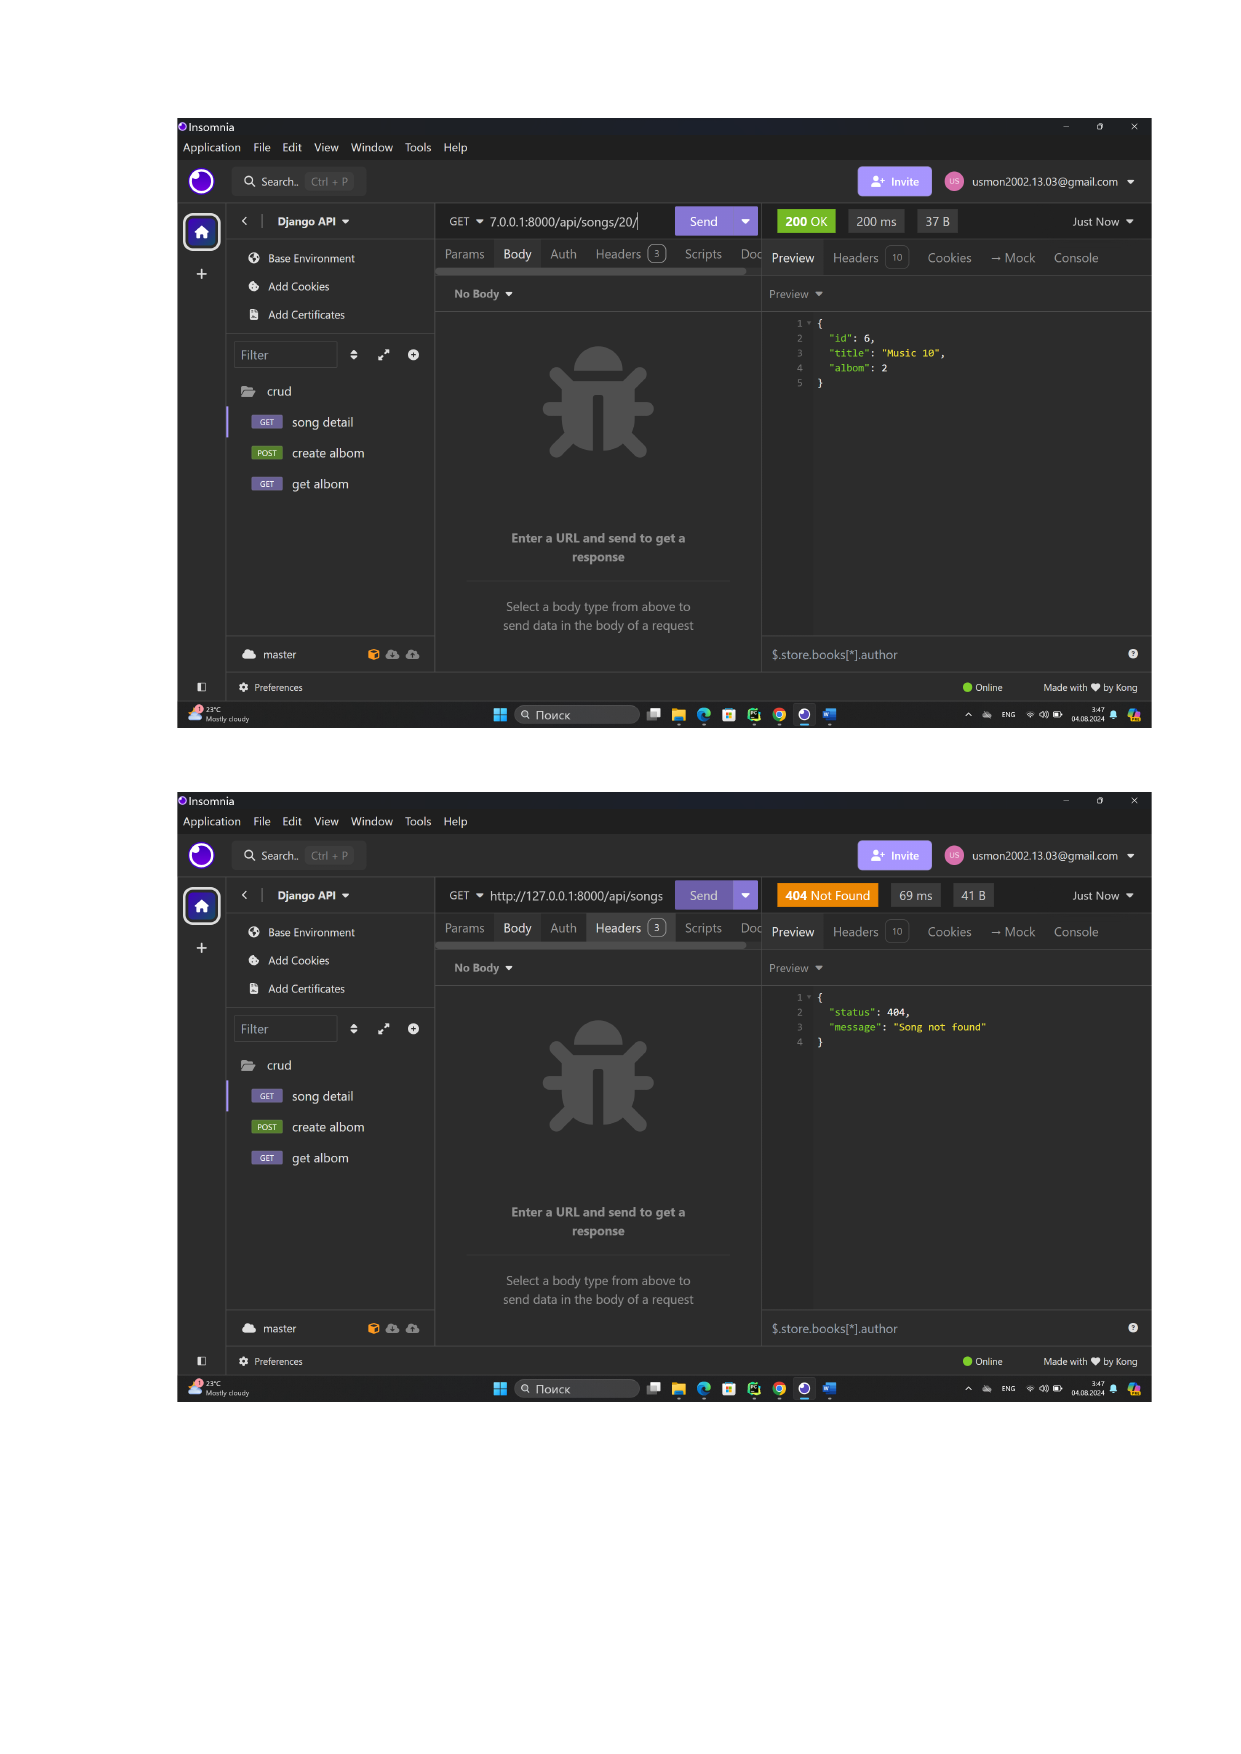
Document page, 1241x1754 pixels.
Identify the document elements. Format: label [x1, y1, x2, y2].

picture [177, 118, 1152, 728]
picture [177, 792, 1152, 1402]
